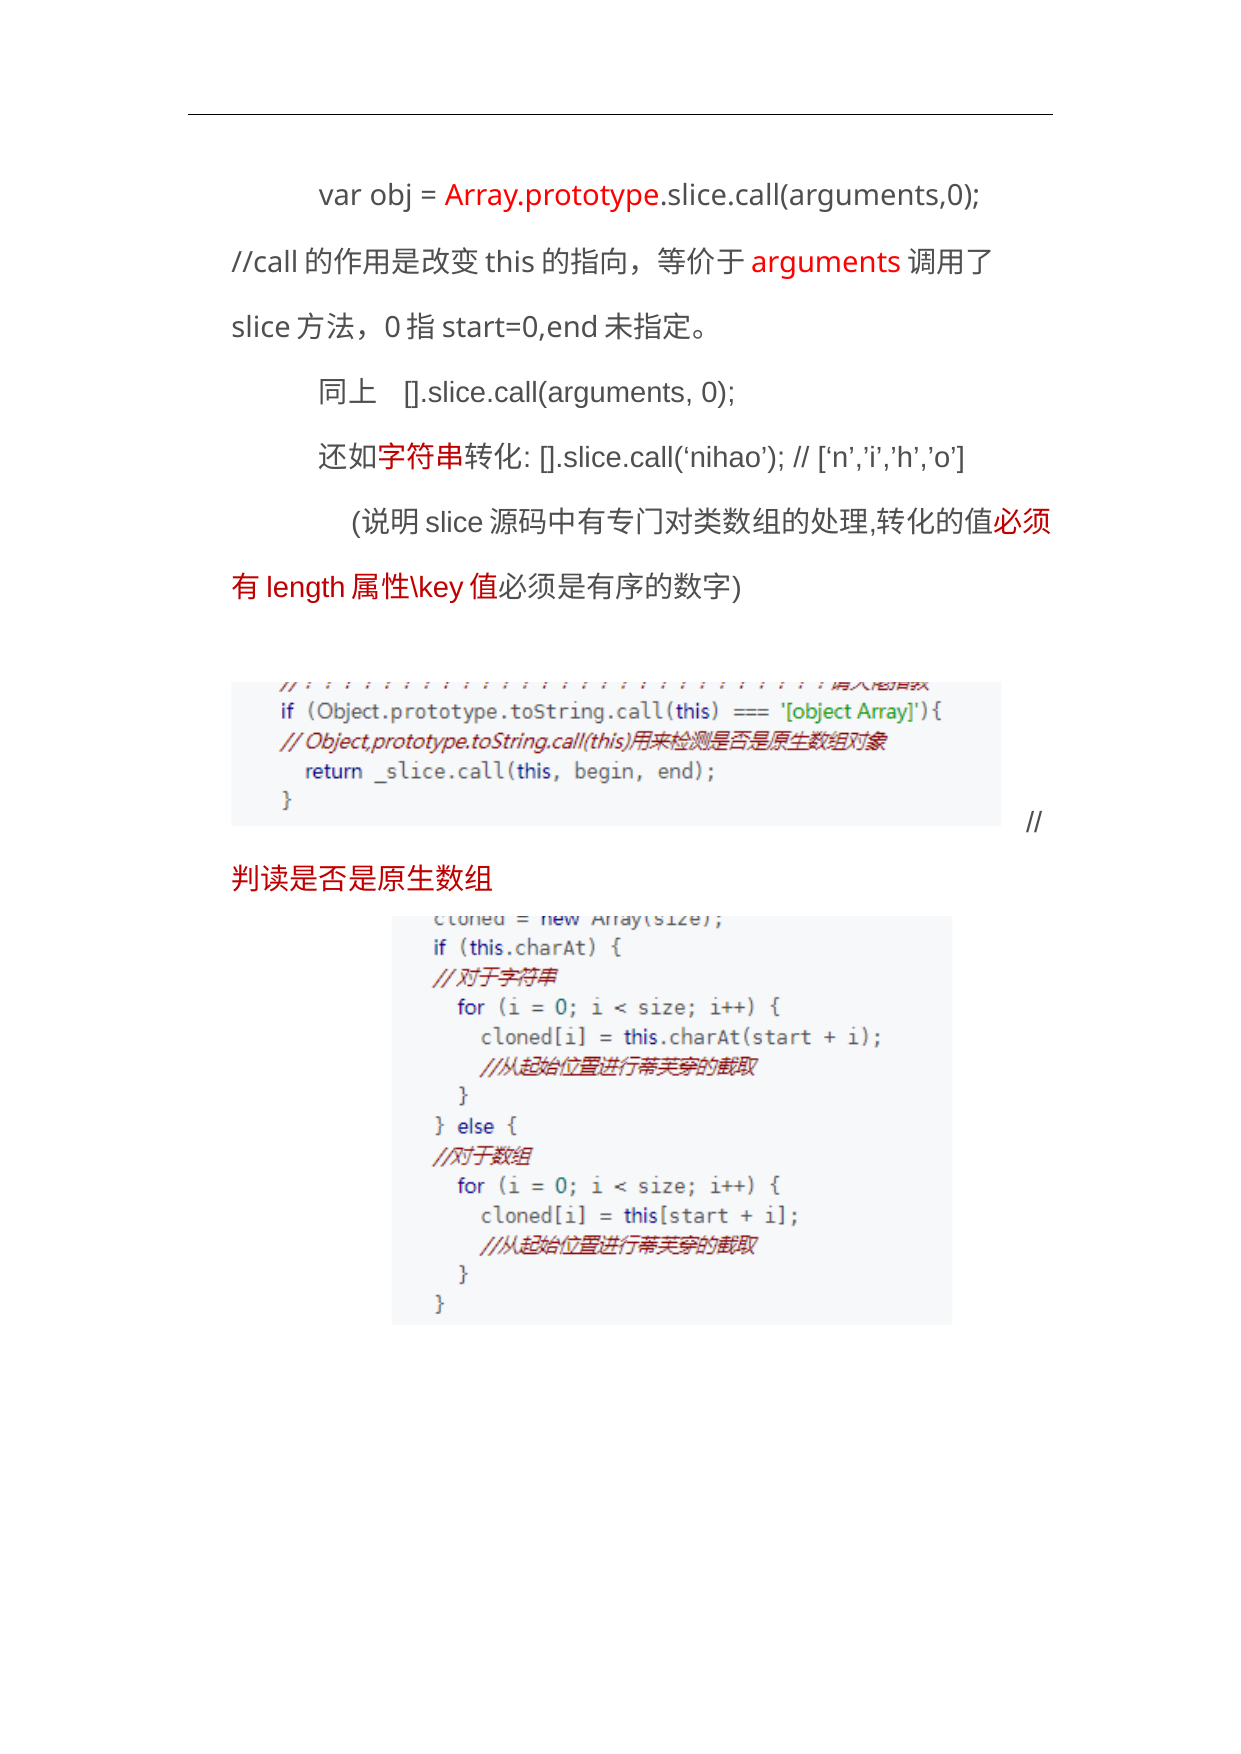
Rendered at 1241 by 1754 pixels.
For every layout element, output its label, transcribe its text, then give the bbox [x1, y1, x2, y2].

text var obj = Array.prototype.slice.call(arguments,0); //call的作用是改变this的指向，等价于arguments调用了slice方法，0指start=0,end未指定。 [231, 162, 1053, 357]
picture [391, 916, 953, 1325]
text 还如字符串转化: [].slice.call(‘nihao’); // [‘n’,’i’,’h’,’o’] [231, 422, 1053, 487]
text (说明slice源码中有专门对类数组的处理,转化的值必须有length属性\key值必须是有序的数字) [231, 487, 1053, 617]
picture [231, 682, 1002, 826]
text 同上 [].slice.call(arguments, 0); [231, 357, 1053, 422]
